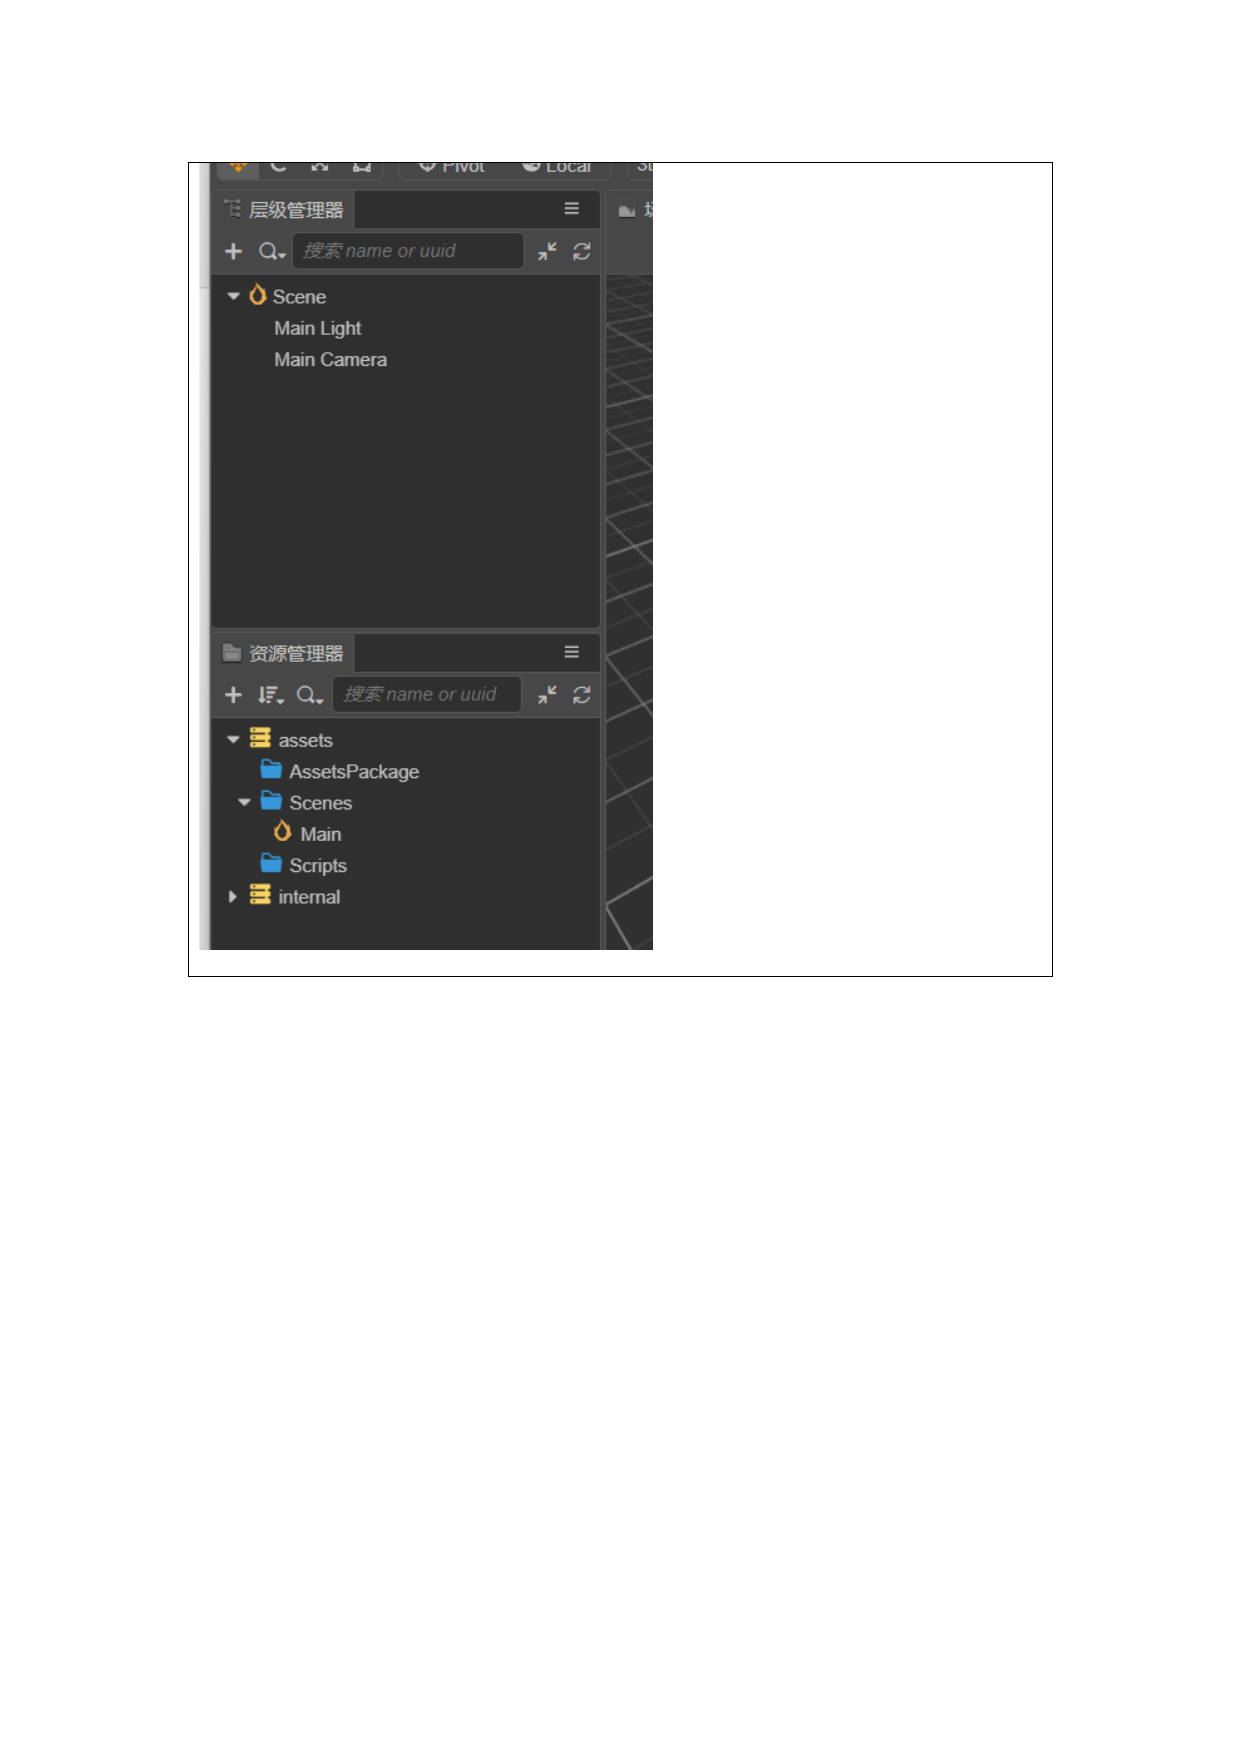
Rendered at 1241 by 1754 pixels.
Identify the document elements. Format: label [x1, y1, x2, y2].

table_header [189, 163, 1052, 976]
picture [199, 163, 653, 950]
